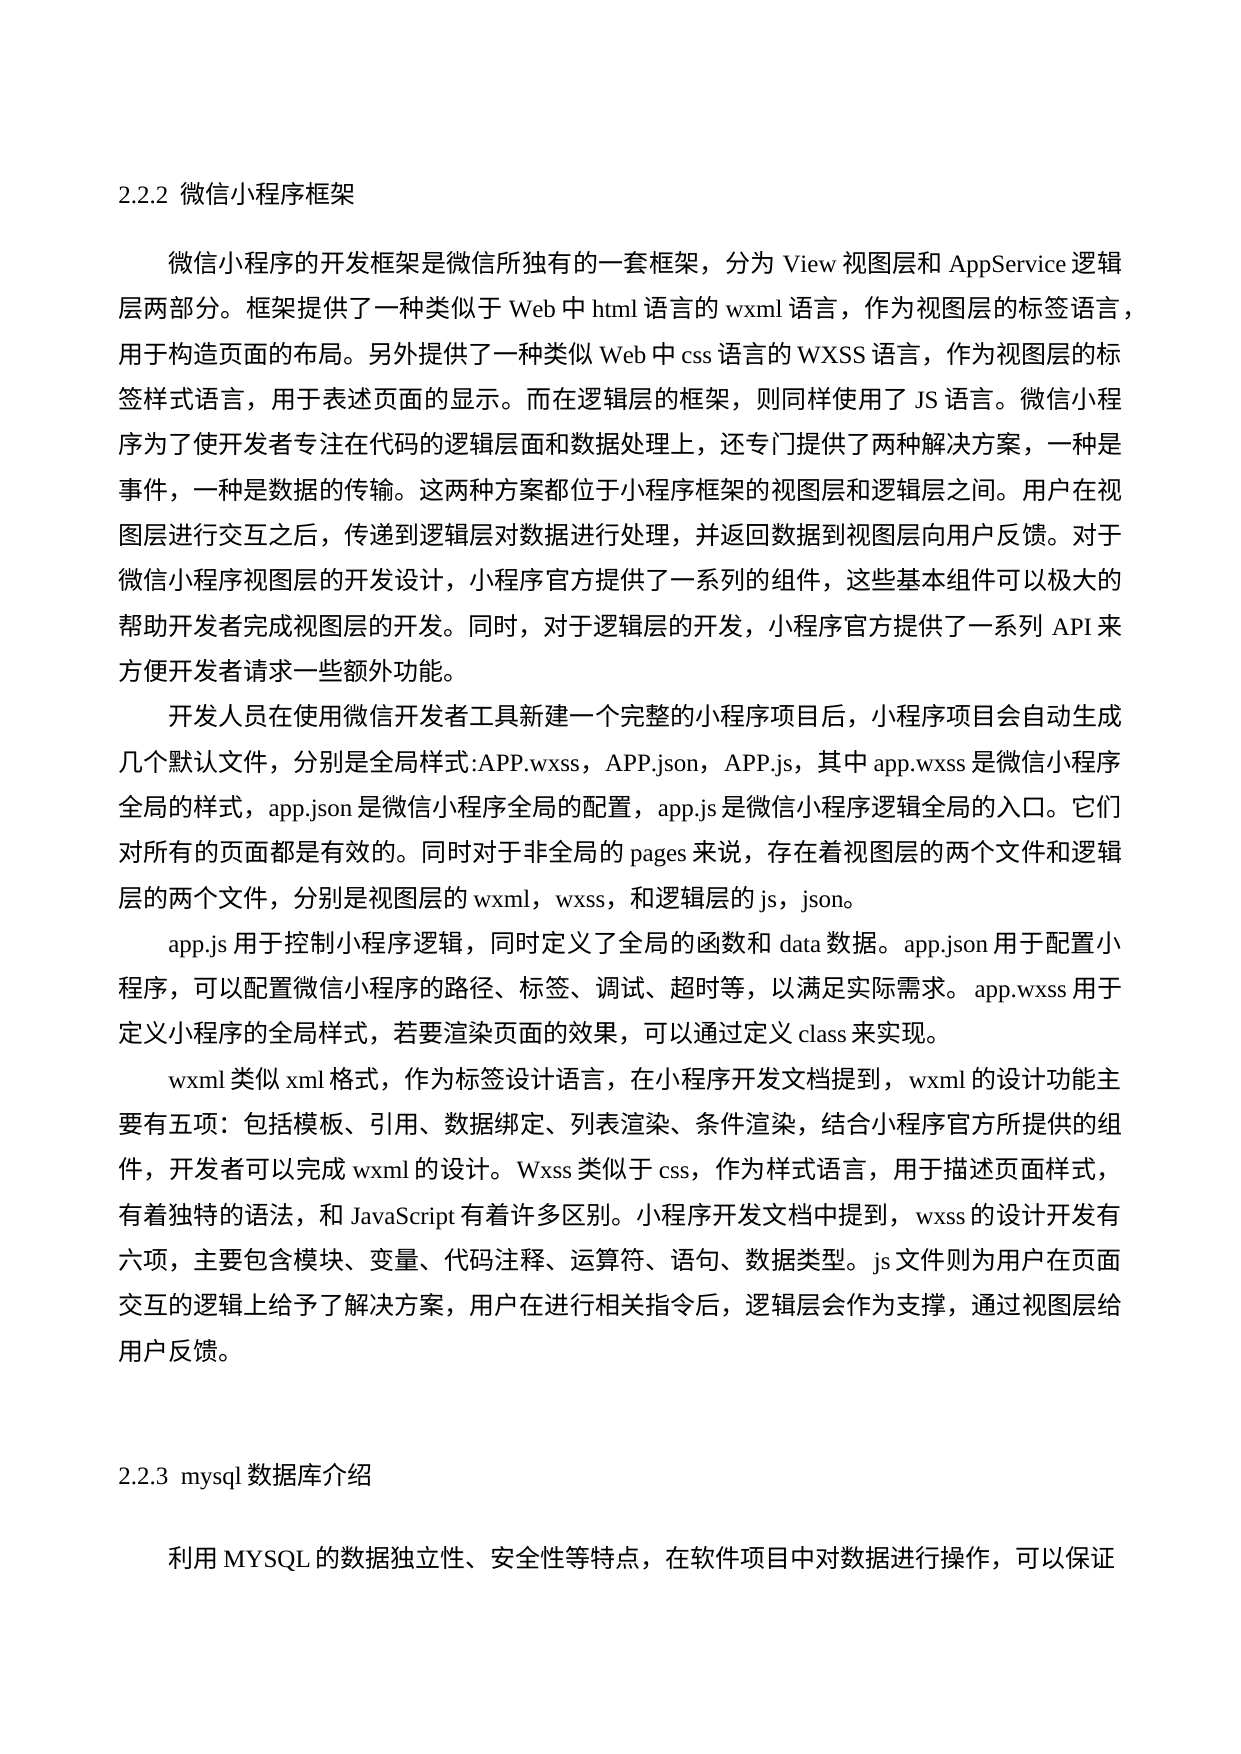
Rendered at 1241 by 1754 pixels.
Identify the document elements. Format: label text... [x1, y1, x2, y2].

subtitle 2.2.3 mysql数据库介绍 [118, 1441, 1122, 1506]
subtitle 2.2.2 微信小程序框架 [118, 161, 1122, 226]
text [118, 1524, 1122, 1589]
text 微信小程序的开发框架是微信所独有的一套框架，分为View视图层和AppService逻辑层两部分。框架提供了一种类似于Web中html语言的wxml语言，作为视图层的标签语言，用于构造页面的布局。另外提供了一种类似Web中css语言的WXSS语言，作为视图层的标签样式语言，用于表述页面的显示。而在逻辑层的框架，则同样使用了JS语言。微信小程序为了使开发者专注在代码的逻辑层面和数据处理上，还专门提供了两种解决方案，一种是事件，一种是数据的传输。这两种方案都位于小程序框架的视图层和逻辑层之间。用户在视图层进行交互之后，传递到逻辑层对数据进行处理，并返回数据到视图层向用户反馈。对于微信小程序视图层的开发设计，小程序官方提供了一系列的组件，这些基本组件可以极大的帮助开发者完成视图层的开发。同时，对于逻辑层的开发，小程序官方提供了一系列API来方便开发者请求一些额外功能。 [118, 244, 1122, 688]
text 开发人员在使用微信开发者工具新建一个完整的小程序项目后，小程序项目会自动生成几个默认文件，分别是全局样式:APP.wxss，APP.json，APP.js，其中app.wxss是微信小程序全局的样式，app.json是微信小程序全局的配置，app.js是微信小程序逻辑全局的入口。它们对所有的页面都是有效的。同时对于非全局的pages来说，存在着视图层的两个文件和逻辑层的两个文件，分别是视图层的wxml，wxss，和逻辑层的js，json。 [118, 697, 1122, 914]
text app.js用于控制小程序逻辑，同时定义了全局的函数和data数据。app.json用于配置小程序，可以配置微信小程序的路径、标签、调试、超时等，以满足实际需求。app.wxss用于定义小程序的全局样式，若要渲染页面的效果，可以通过定义class来实现。 [118, 923, 1122, 1050]
text wxml类似xml格式，作为标签设计语言，在小程序开发文档提到，wxml的设计功能主要有五项：包括模板、引用、数据绑定、列表渲染、条件渲染，结合小程序官方所提供的组件，开发者可以完成wxml的设计。Wxss类似于css，作为样式语言，用于描述页面样式，有着独特的语法，和JavaScript有着许多区别。小程序开发文档中提到，wxss的设计开发有六项，主要包含模块、变量、代码注释、运算符、语句、数据类型。js文件则为用户在页面交互的逻辑上给予了解决方案，用户在进行相关指令后，逻辑层会作为支撑，通过视图层给用户反馈。 [118, 1059, 1122, 1367]
